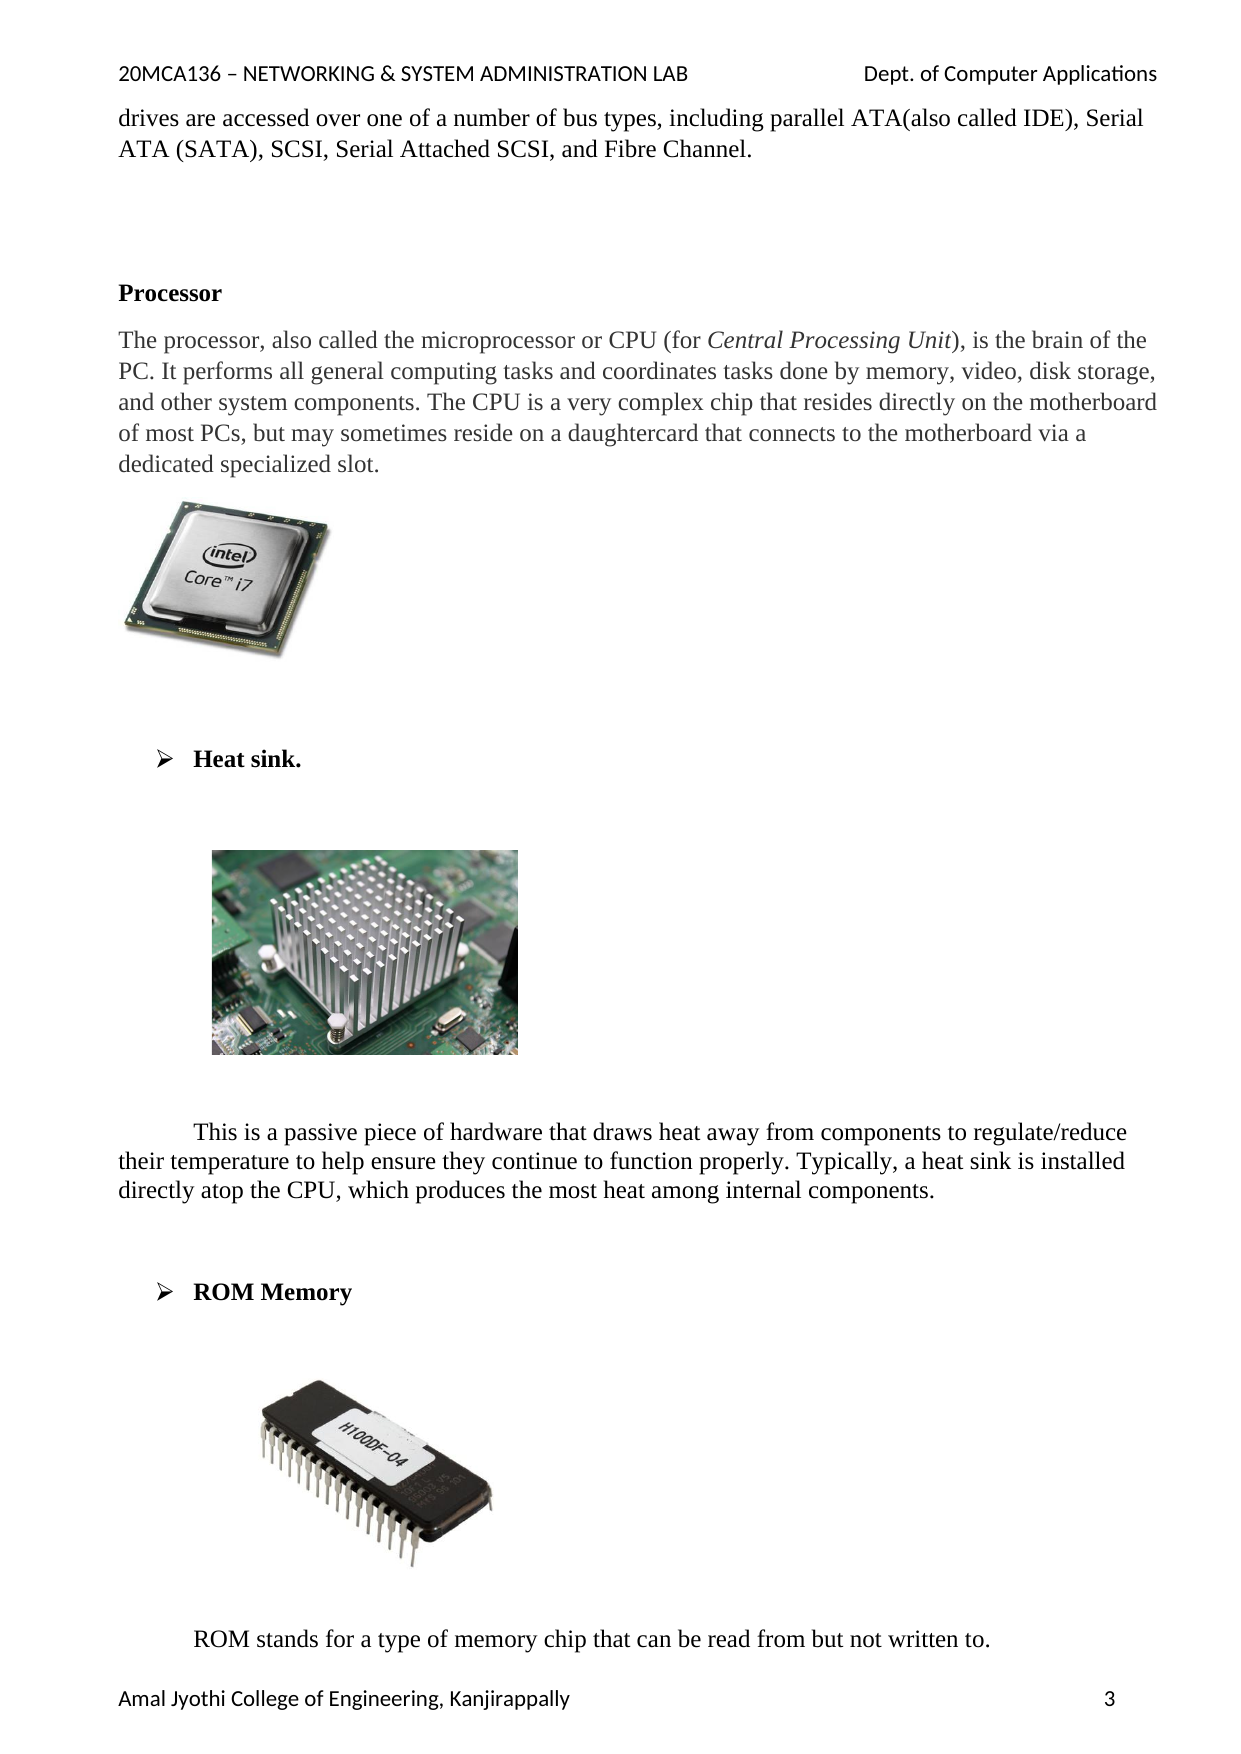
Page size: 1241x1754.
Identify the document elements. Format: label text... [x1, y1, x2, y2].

list Heat sink. [156, 731, 1167, 782]
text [118, 103, 1167, 163]
text The processor, also called the microprocessor or CPU (for Central Processing Unit), is the brain of the PC. It performs all general computing tasks and coordinates tasks done by memory, video, disk storage, and other system components. The CPU is a very complex chip that resides directly on the motherboard of most PCs, but may sometimes reside on a daughtercard that connects to the motherboard via a dedicated specialized slot. [118, 325, 1167, 478]
text ROM stands for a type of memory chip that can be read from but not written to. [118, 1624, 1167, 1652]
text Processor [118, 278, 1167, 306]
picture [118, 497, 336, 664]
list ROM Memory [156, 1264, 1167, 1315]
picture [236, 1334, 511, 1608]
picture [211, 850, 518, 1055]
text This is a passive piece of hardware that draws heat away from components to regulate/reduce their temperature to help ensure they continue to function properly. Typically, a heat sink is installed directly atop the CPU, which produces the most heat among internal components. [118, 1117, 1167, 1204]
